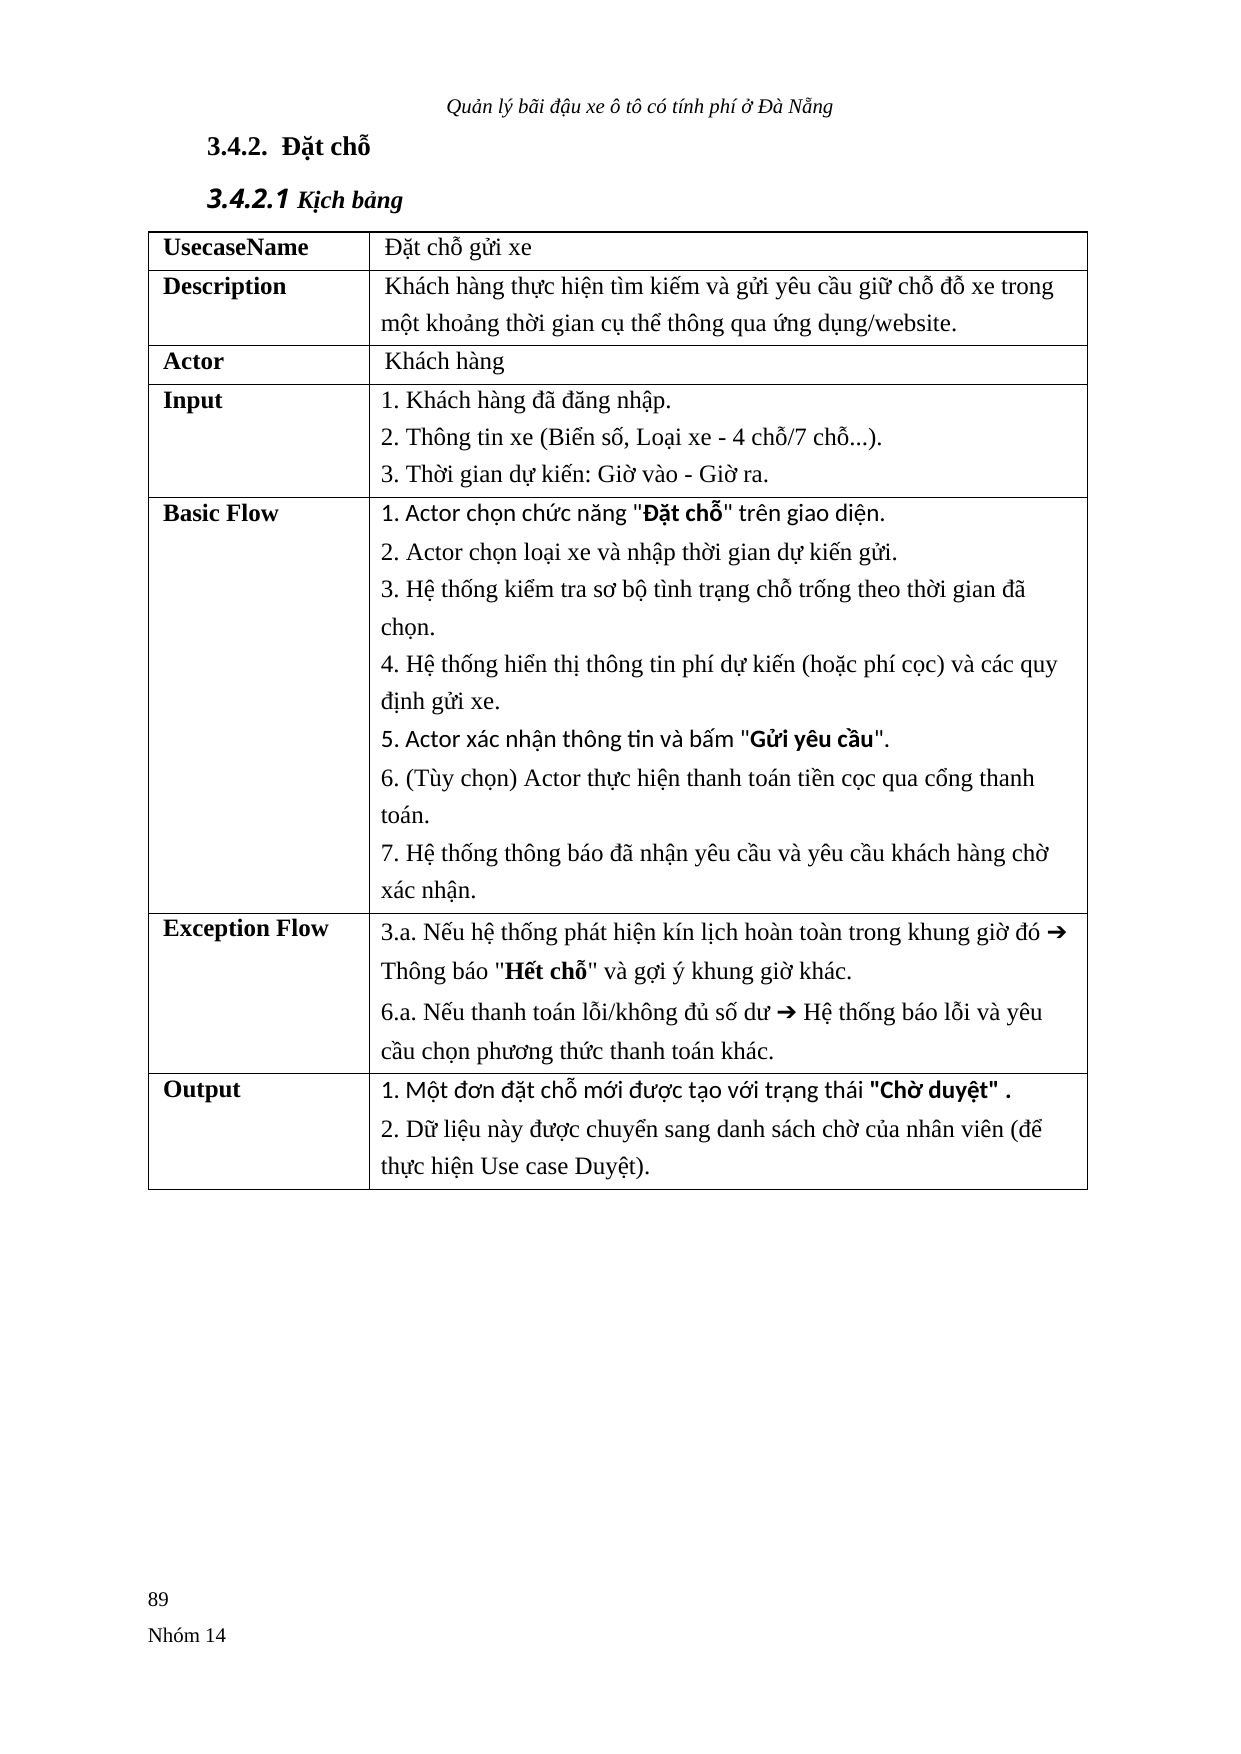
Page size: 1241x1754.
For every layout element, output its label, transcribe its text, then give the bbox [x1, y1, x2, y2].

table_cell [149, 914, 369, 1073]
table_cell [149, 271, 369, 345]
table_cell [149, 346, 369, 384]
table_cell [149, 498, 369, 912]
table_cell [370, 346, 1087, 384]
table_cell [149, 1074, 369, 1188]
subtitle Kịch bảng [207, 179, 1134, 216]
subtitle Đặt chỗ [207, 131, 1134, 162]
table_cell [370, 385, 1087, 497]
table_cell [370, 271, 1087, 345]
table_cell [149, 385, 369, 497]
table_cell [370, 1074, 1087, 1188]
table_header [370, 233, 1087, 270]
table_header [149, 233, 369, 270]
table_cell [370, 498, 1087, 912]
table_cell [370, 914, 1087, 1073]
